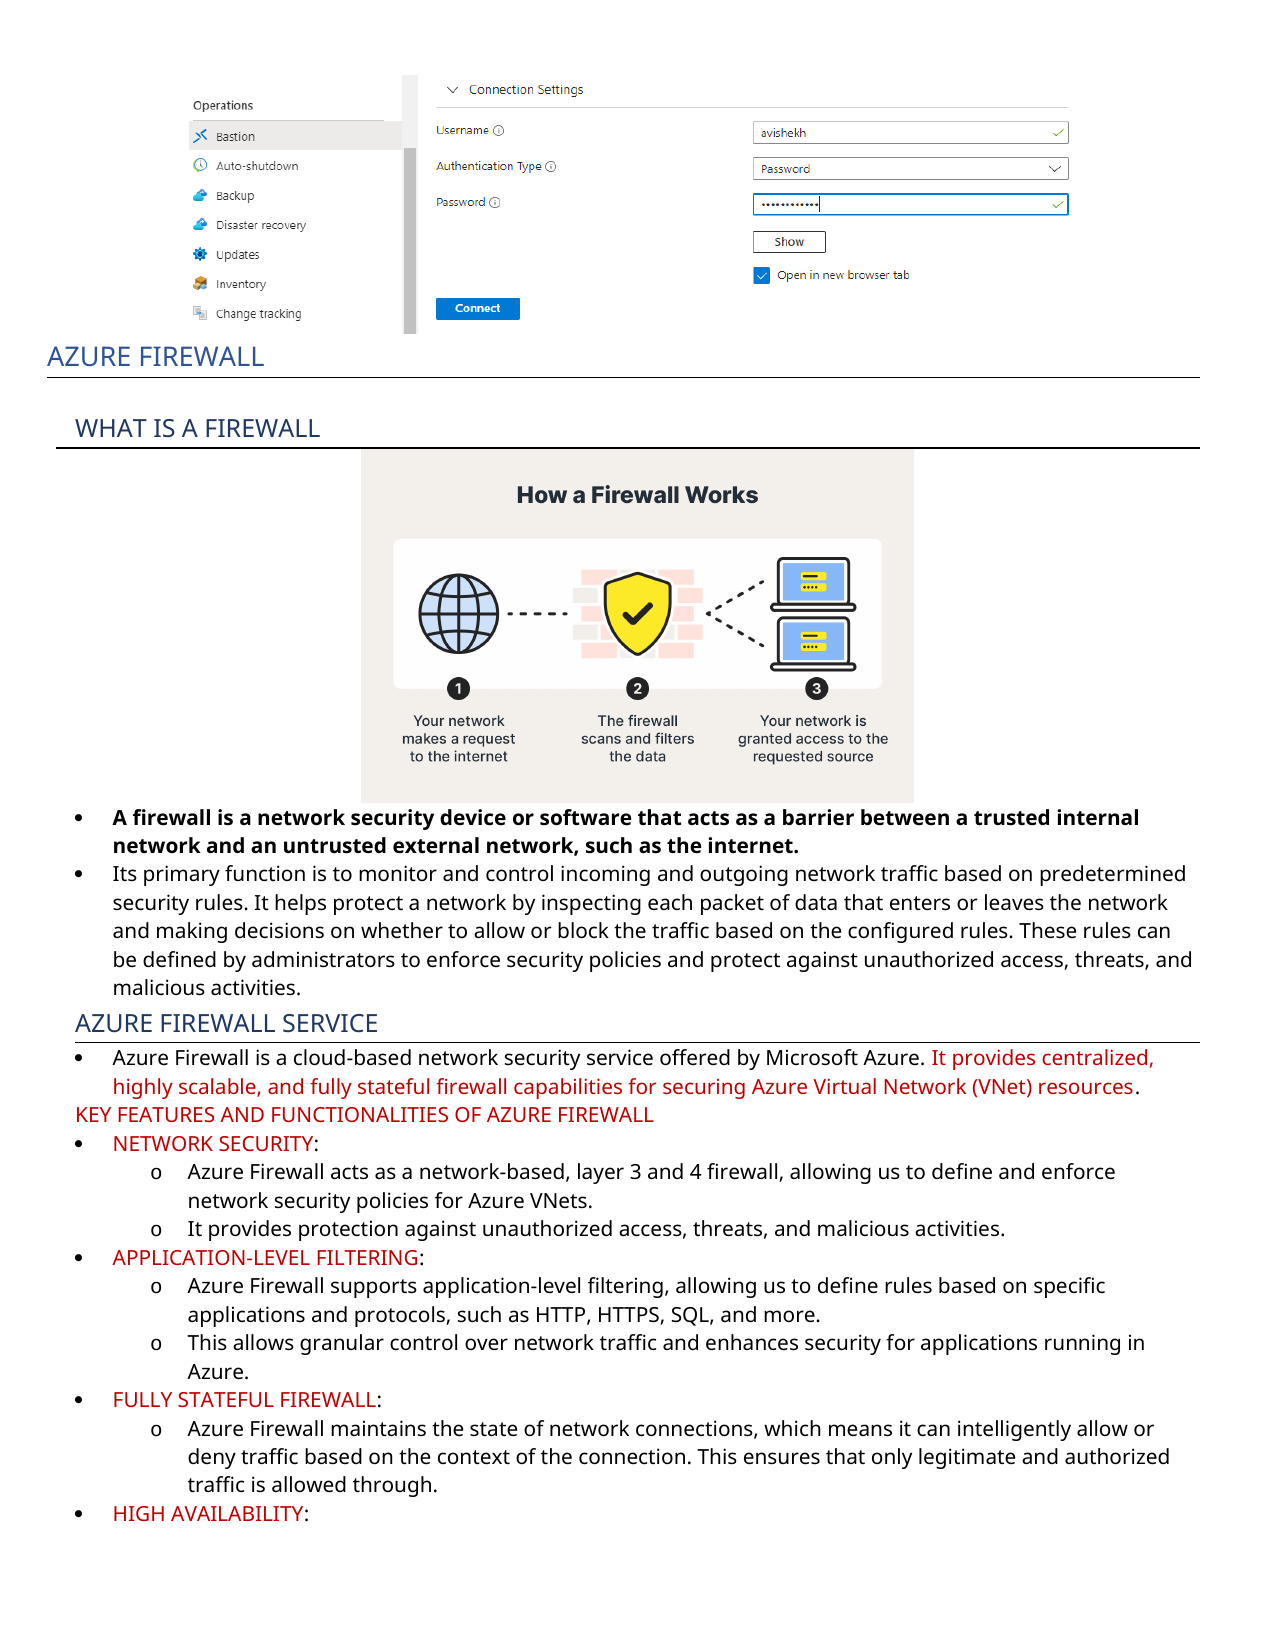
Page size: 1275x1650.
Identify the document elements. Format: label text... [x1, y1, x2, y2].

list Azure Firewall acts as a network-based, layer 3 and 4 firewall, allowing us to define and enforce network security policies for Azure VNets. [150, 1157, 1200, 1214]
list Azure Firewall supports application-level filtering, allowing us to define rules based on specific applications and protocols, such as HTTP, HTTPS, SQL, and more. [150, 1271, 1200, 1328]
picture [189, 75, 1086, 334]
list FULLY STATEFUL FIREWALL: [75, 1385, 1200, 1414]
list HIGH AVAILABILITY: [75, 1499, 1200, 1527]
subtitle AZURE FIREWALL SERVICE [75, 1006, 1200, 1042]
list It provides protection against unauthorized access, threats, and malicious activities. [150, 1214, 1200, 1243]
list A firewall is a network security device or software that acts as a barrier between a trusted internal network and an untrusted external network, such as the internet. [75, 803, 1200, 859]
picture [361, 449, 914, 803]
list Azure Firewall maintains the state of network connections, which means it can intelligently allow or deny traffic based on the context of the connection. This ensures that only legitimate and authorized traffic is allowed through. [150, 1414, 1200, 1499]
list APPLICATION-LEVEL FILTERING: [75, 1243, 1200, 1271]
list Its primary function is to monitor and control incoming and outgoing network traffic based on predetermined security rules. It helps protect a network by inspecting each packet of data that enters or leaves the network and making decisions on whether to allow or block the traffic based on the configured rules. These rules can be defined by administrators to enforce security policies and protect against unauthorized access, threats, and malicious activities. [75, 859, 1200, 1002]
list Azure Firewall is a cloud-based network security service offered by Microsoft Azure. It provides centralized, highly scalable, and fully stateful firewall capabilities for securing Azure Virtual Network (VNet) resources. [75, 1043, 1200, 1100]
list This allows granular control over network traffic and enhances security for applications running in Azure. [150, 1328, 1200, 1385]
subtitle AZURE FIREWALL [47, 338, 1200, 377]
list NETWORK SECURITY: [75, 1129, 1200, 1157]
text KEY FEATURES AND FUNCTIONALITIES OF AZURE FIREWALL [75, 1100, 1200, 1129]
subtitle WHAT IS A FIREWALL [56, 411, 1200, 447]
